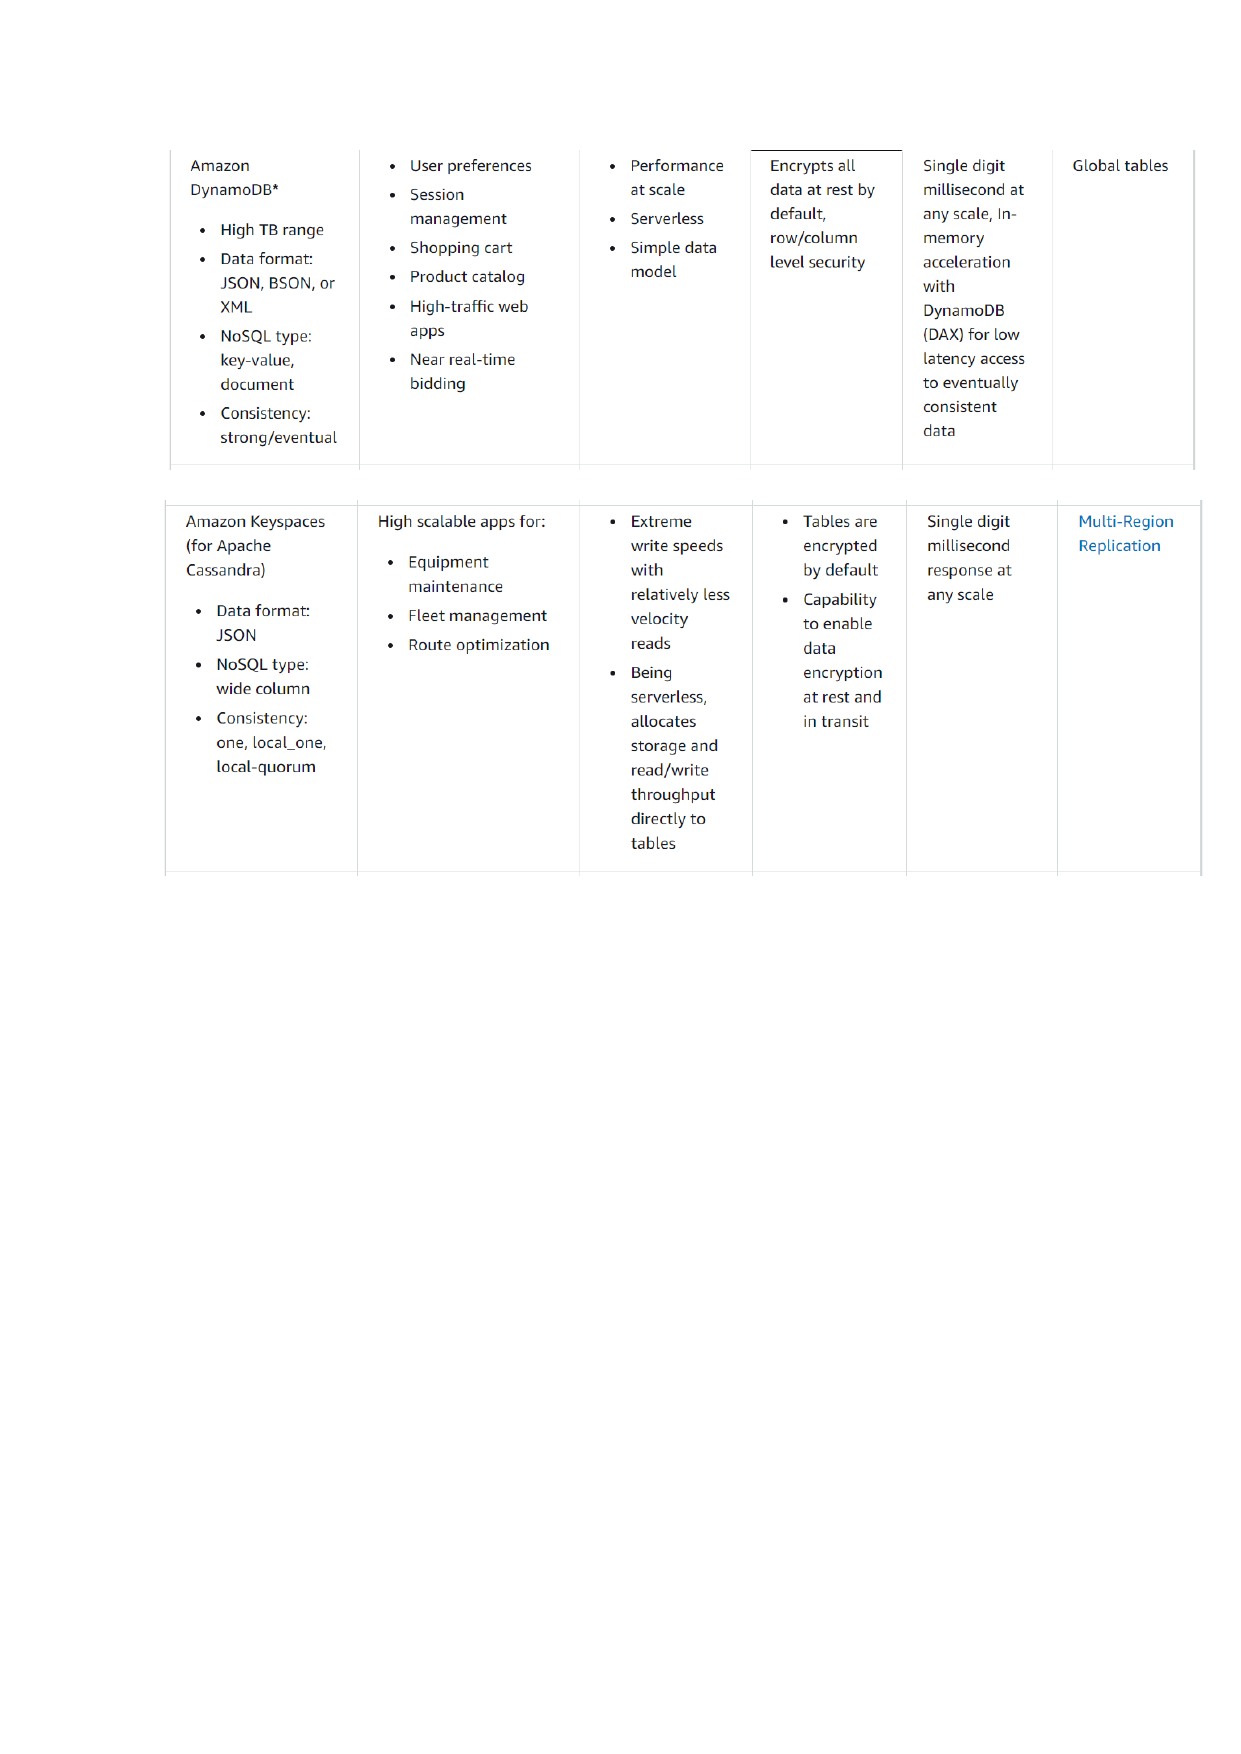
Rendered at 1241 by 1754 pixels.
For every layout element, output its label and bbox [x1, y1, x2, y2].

picture [120, 150, 1211, 470]
picture [150, 500, 1216, 876]
